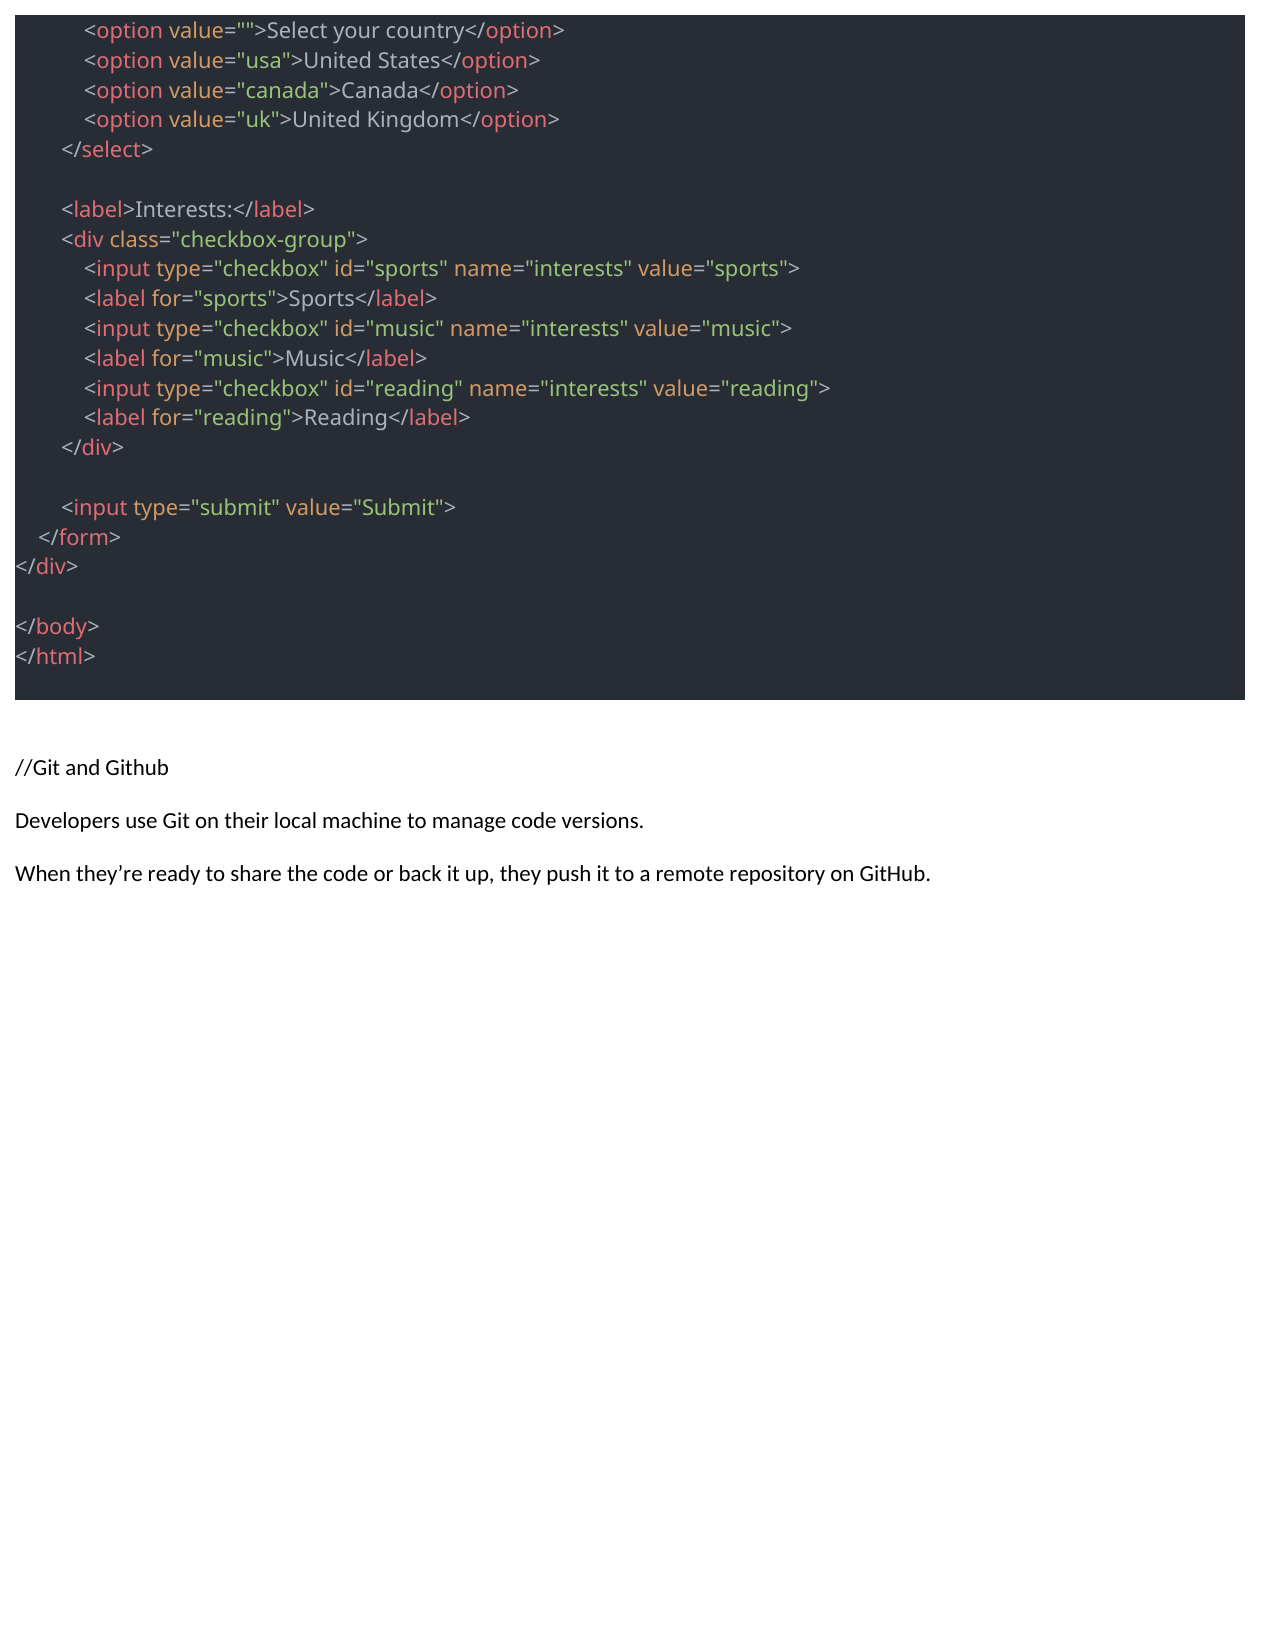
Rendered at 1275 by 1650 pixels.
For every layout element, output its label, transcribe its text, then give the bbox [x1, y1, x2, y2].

text </html> [15, 641, 1245, 670]
text <div class="checkbox-group"> [15, 223, 1245, 253]
text <input type="checkbox" id="reading" name="interests" value="reading"> [15, 372, 1245, 402]
text <input type="checkbox" id="music" name="interests" value="music"> [15, 313, 1245, 343]
text When they’re ready to share the code or back it up, they push it to a remote repository on GitHub. [15, 859, 1245, 887]
text <input type="submit" value="Submit"> [15, 492, 1245, 521]
text <input type="checkbox" id="sports" name="interests" value="sports"> [15, 253, 1245, 283]
text </select> [15, 134, 1245, 164]
text <option value="">Select your country</option> [15, 15, 1245, 45]
text //Git and Github [15, 753, 1245, 781]
text </div> [15, 551, 1245, 581]
text <option value="usa">United States</option> [15, 45, 1245, 74]
text </form> [15, 521, 1245, 551]
text <label for="reading">Reading</label> [15, 402, 1245, 432]
text <option value="uk">United Kingdom</option> [15, 104, 1245, 134]
text <label>Interests:</label> [15, 194, 1245, 223]
text </div> [15, 432, 1245, 462]
text <label for="sports">Sports</label> [15, 283, 1245, 313]
text <label for="music">Music</label> [15, 343, 1245, 372]
text </body> [15, 611, 1245, 641]
text Developers use Git on their local machine to manage code versions. [15, 806, 1245, 834]
text <option value="canada">Canada</option> [15, 74, 1245, 104]
